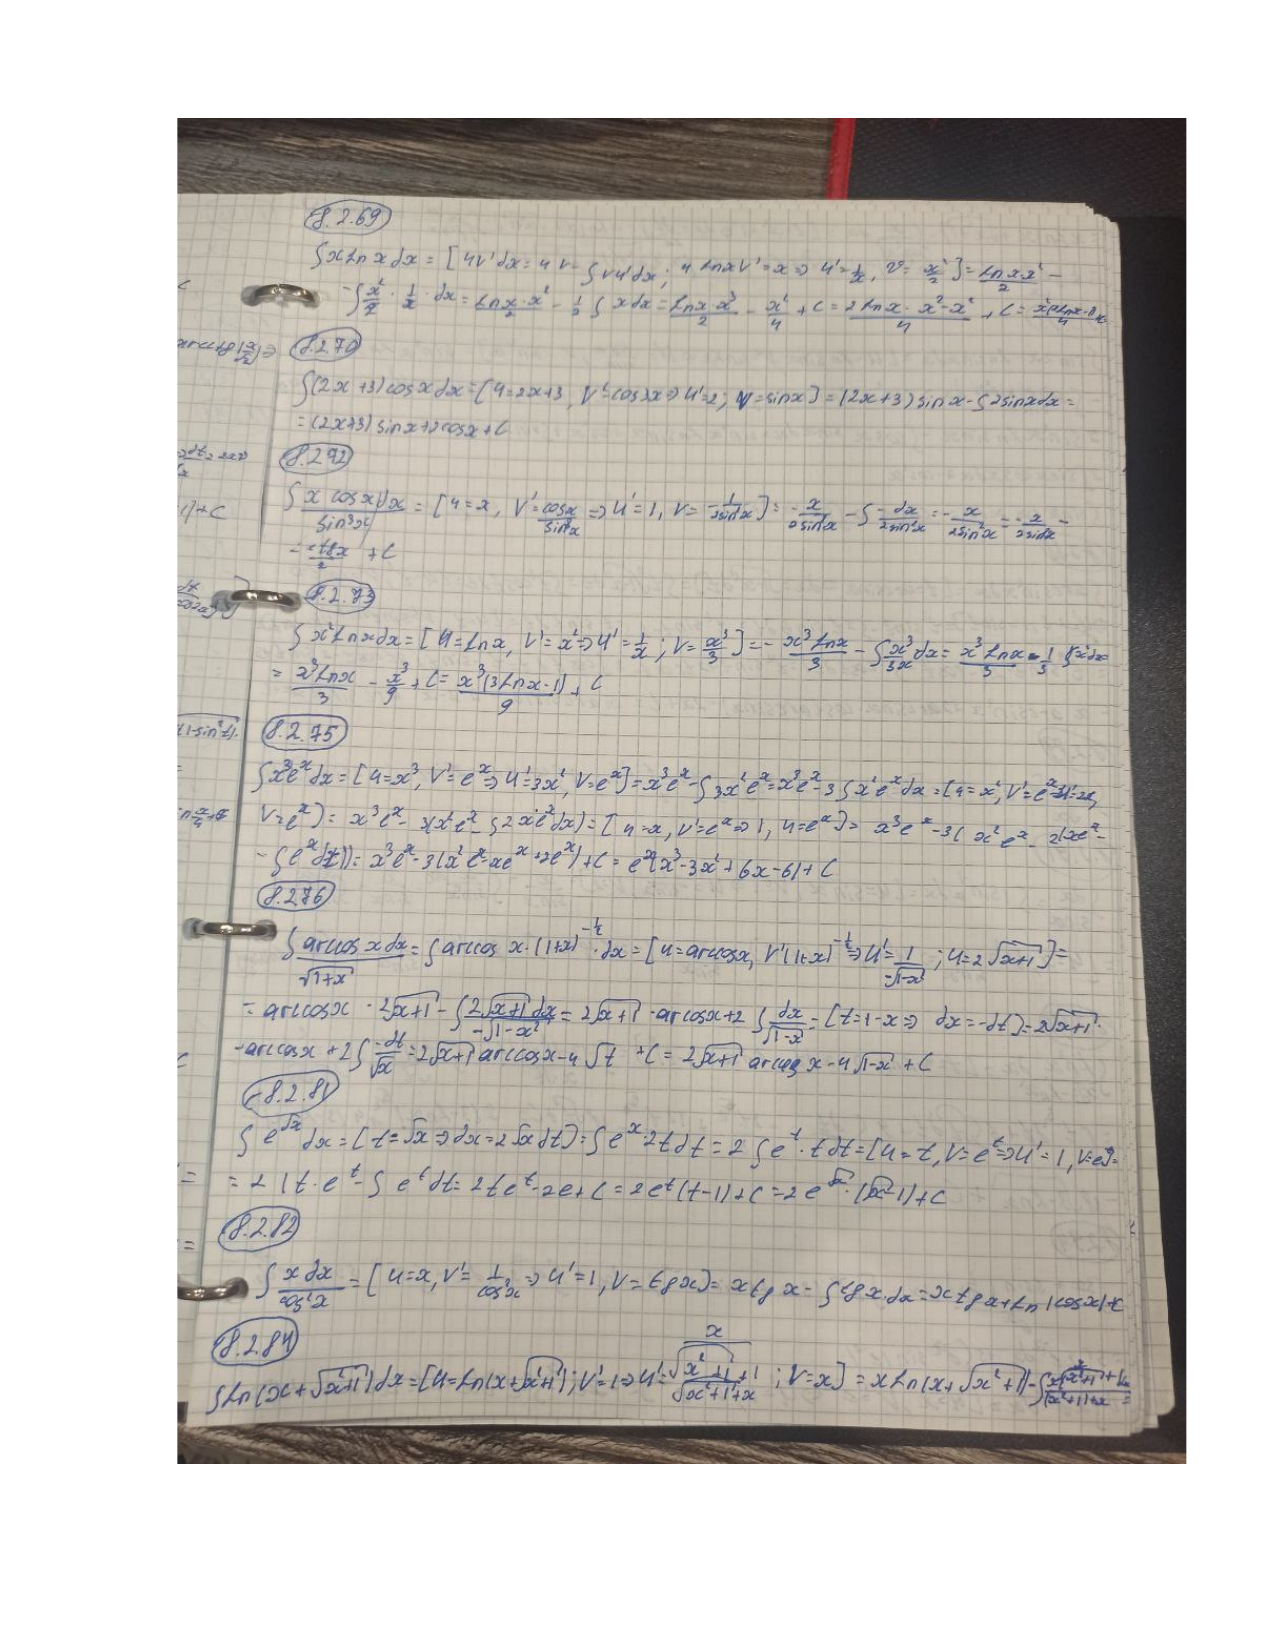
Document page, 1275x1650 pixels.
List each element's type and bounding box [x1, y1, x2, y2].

picture [177, 118, 1187, 1464]
